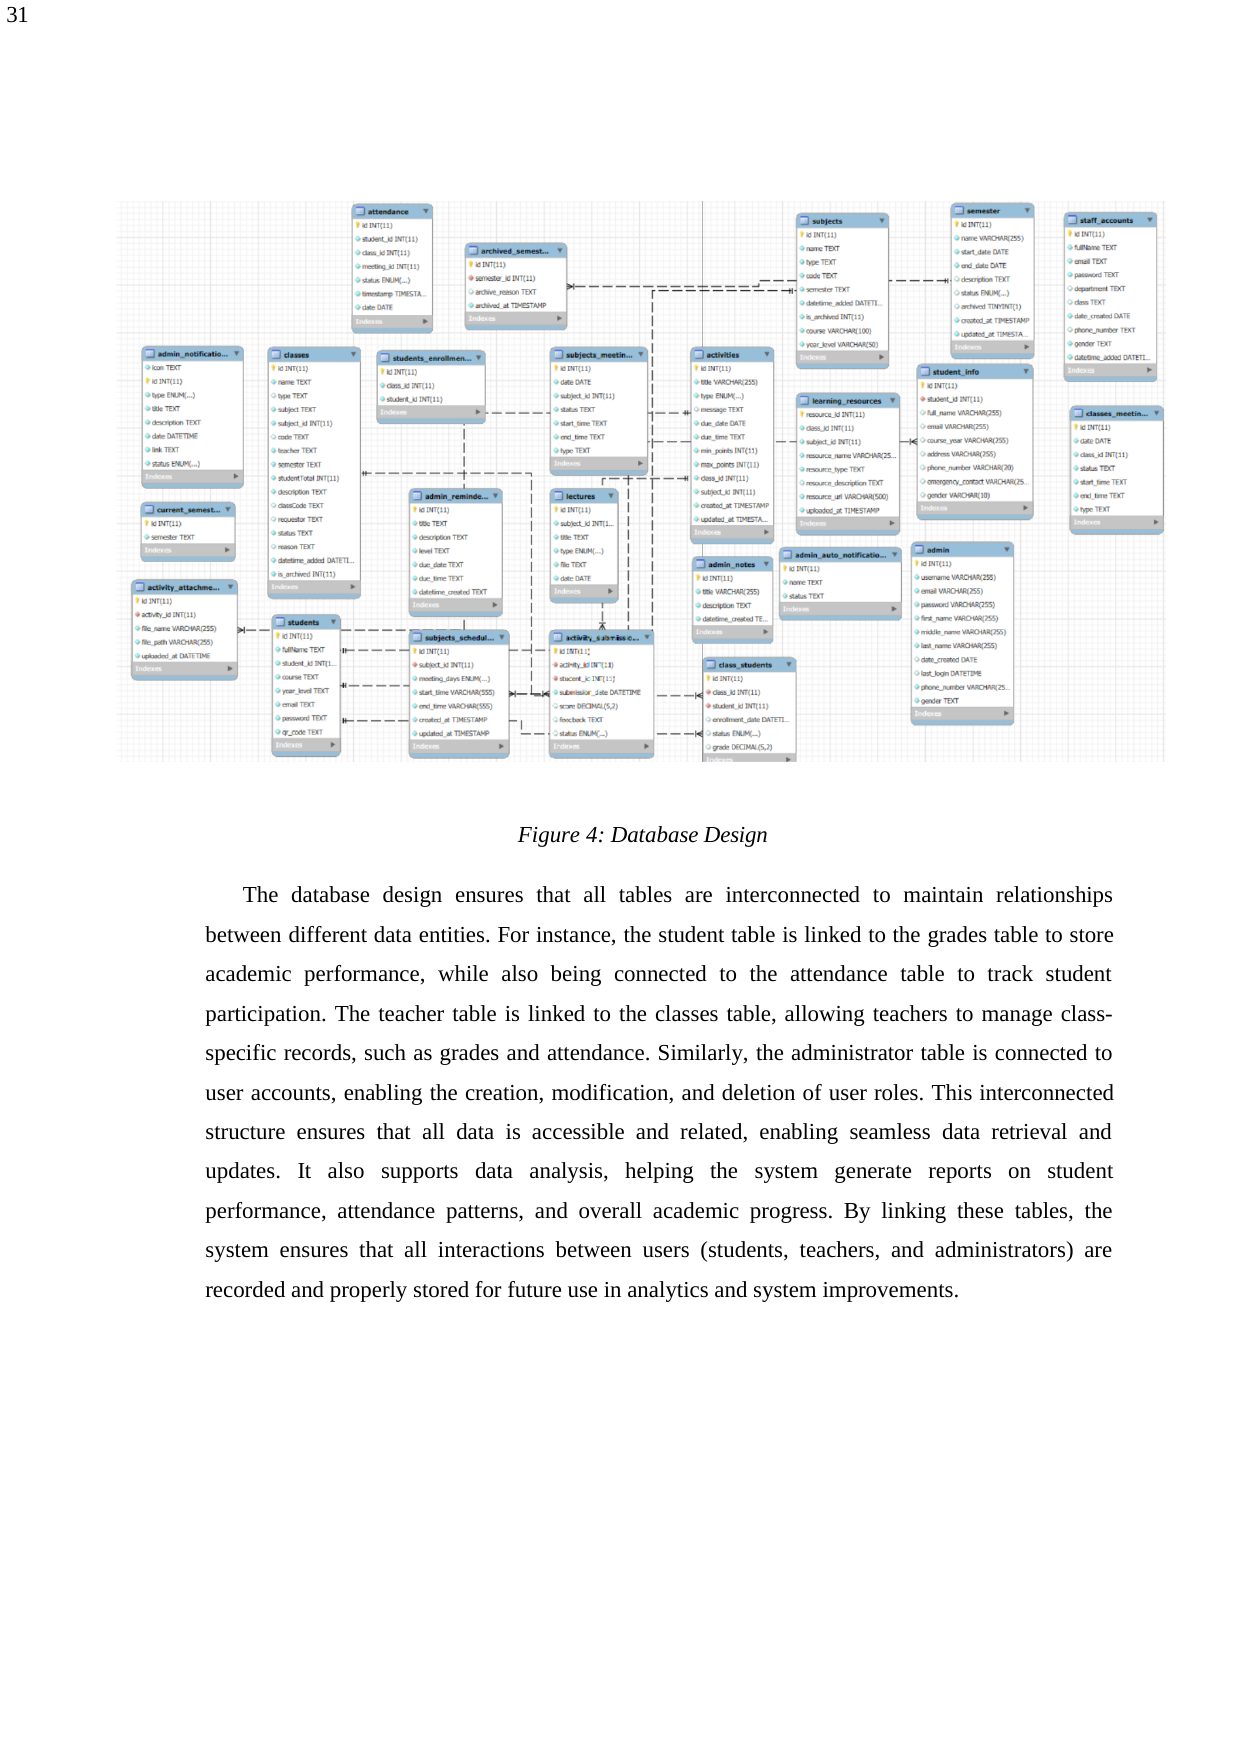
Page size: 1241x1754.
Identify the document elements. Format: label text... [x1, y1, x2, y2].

picture [116, 201, 1167, 762]
text The database design ensures that all tables are interconnected to maintain relationships between different data entities. For instance, the student table is linked to the grades table to store academic performance, while also being connected to the attendance table to track student participation. The teacher table is linked to the classes table, allowing teachers to manage class- specific records, such as grades and attendance. Similarly, the administrator table is connected to user accounts, enabling the creation, modification, and deletion of user roles. This interconnected structure ensures that all data is accessible and related, enabling seamless data retrieval and updates. It also supports data analysis, helping the system generate reports on student performance, attendance patterns, and overall academic progress. By linking these tables, the system ensures that all interactions between users (students, teachers, and administrators) are recorded and properly stored for future use in analytics and system improvements. [205, 881, 1114, 1302]
text Figure 4: Database Design [209, 821, 1078, 847]
